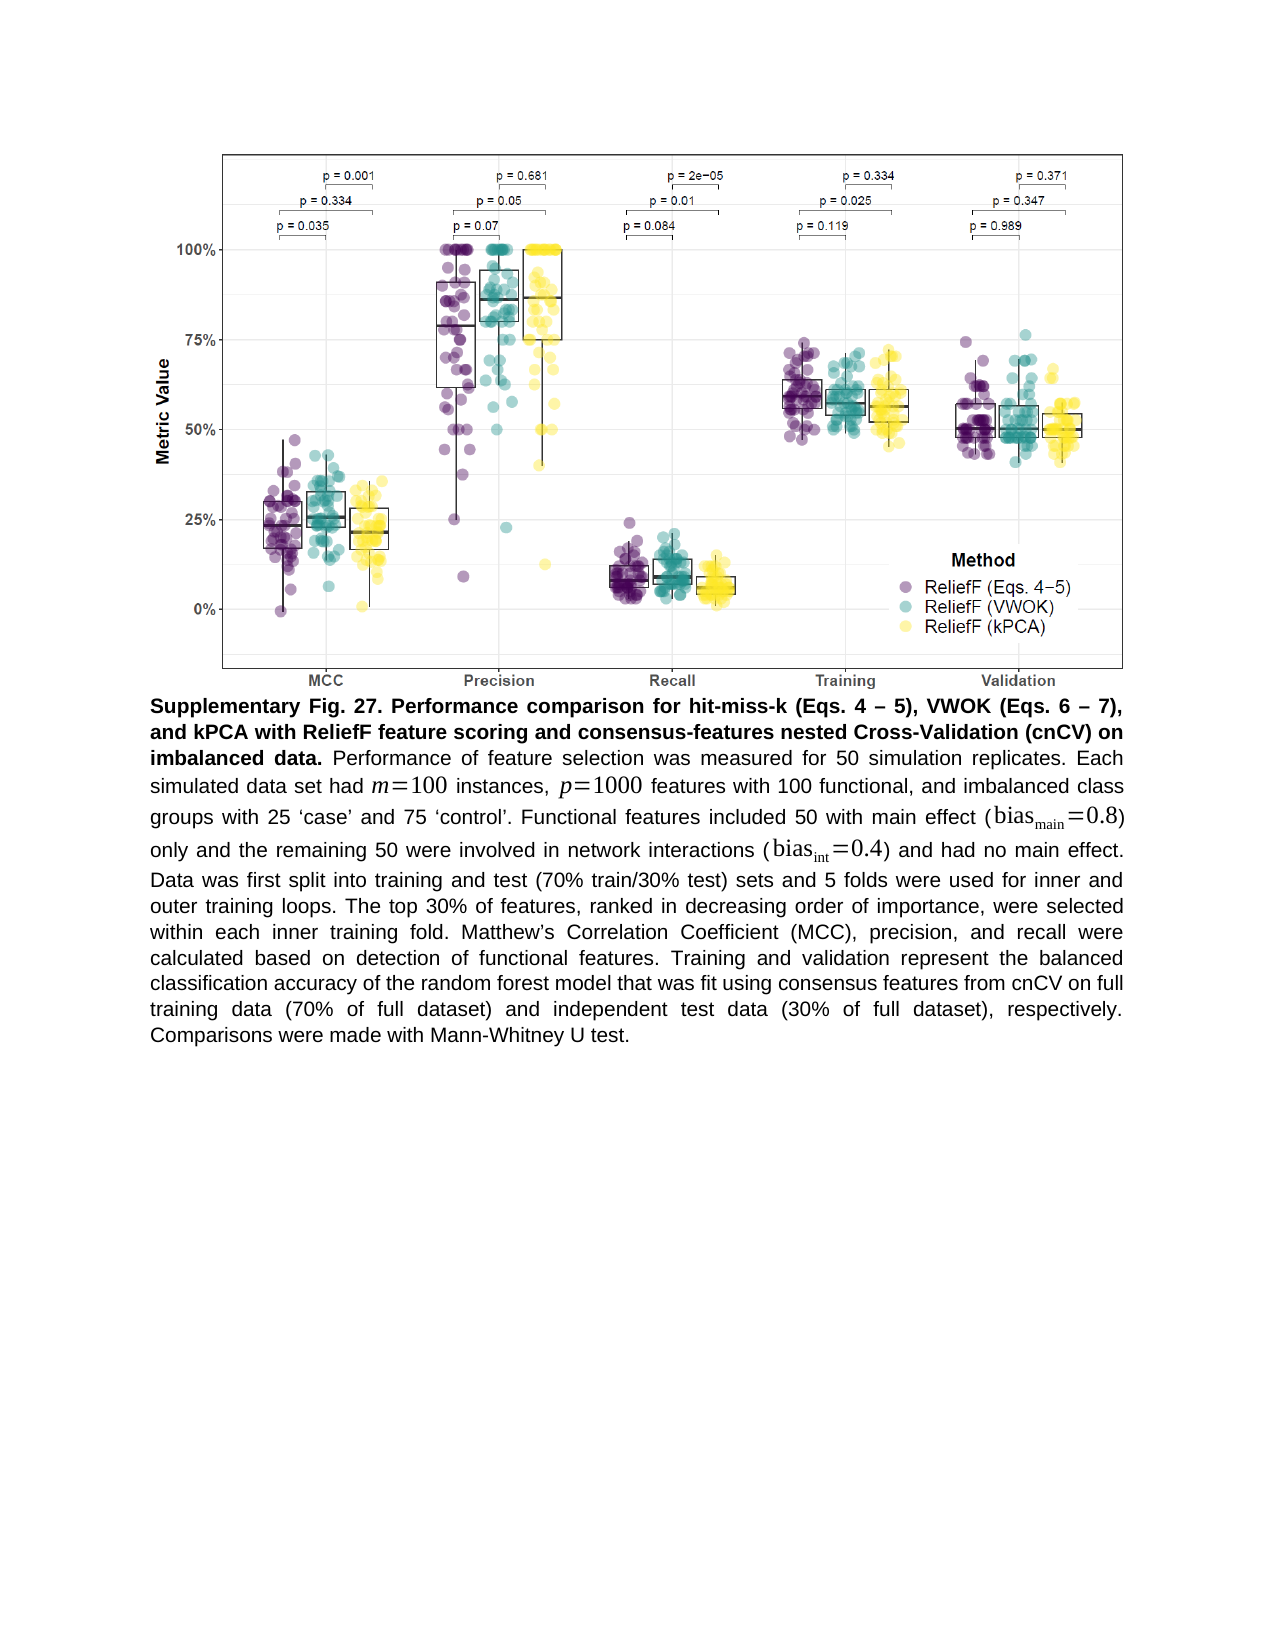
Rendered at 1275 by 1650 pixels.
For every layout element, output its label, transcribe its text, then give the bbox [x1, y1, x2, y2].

text Supplementary Fig. 27. Performance comparison for hit-miss-k (Eqs. 4 – 5), VWOK (Eqs. 6 – 7), and kPCA with ReliefF feature scoring and consensus-features nested Cross-Validation (cnCV) on imbalanced data. Performance of feature selection was measured for 50 simulation replicates. Each simulated data set had instances, features with 100 functional, and imbalanced class groups with 25 ‘case’ and 75 ‘control’. Functional features included 50 with main effect () only and the remaining 50 were involved in network interactions () and had no main effect. Data was first split into training and test (70% train/30% test) sets and 5 folds were used for inner and outer training loops. The top 30% of features, ranked in decreasing order of importance, were selected within each inner training fold. Matthew’s Correlation Coefficient (MCC), precision, and recall were calculated based on detection of functional features. Training and validation represent the balanced classification accuracy of the random forest model that was fit using consensus features from cnCV on full training data (70% of full dataset) and independent test data (30% of full dataset), respectively. Comparisons were made with Mann-Whitney U test. [150, 694, 1125, 1047]
picture [150, 150, 1125, 693]
